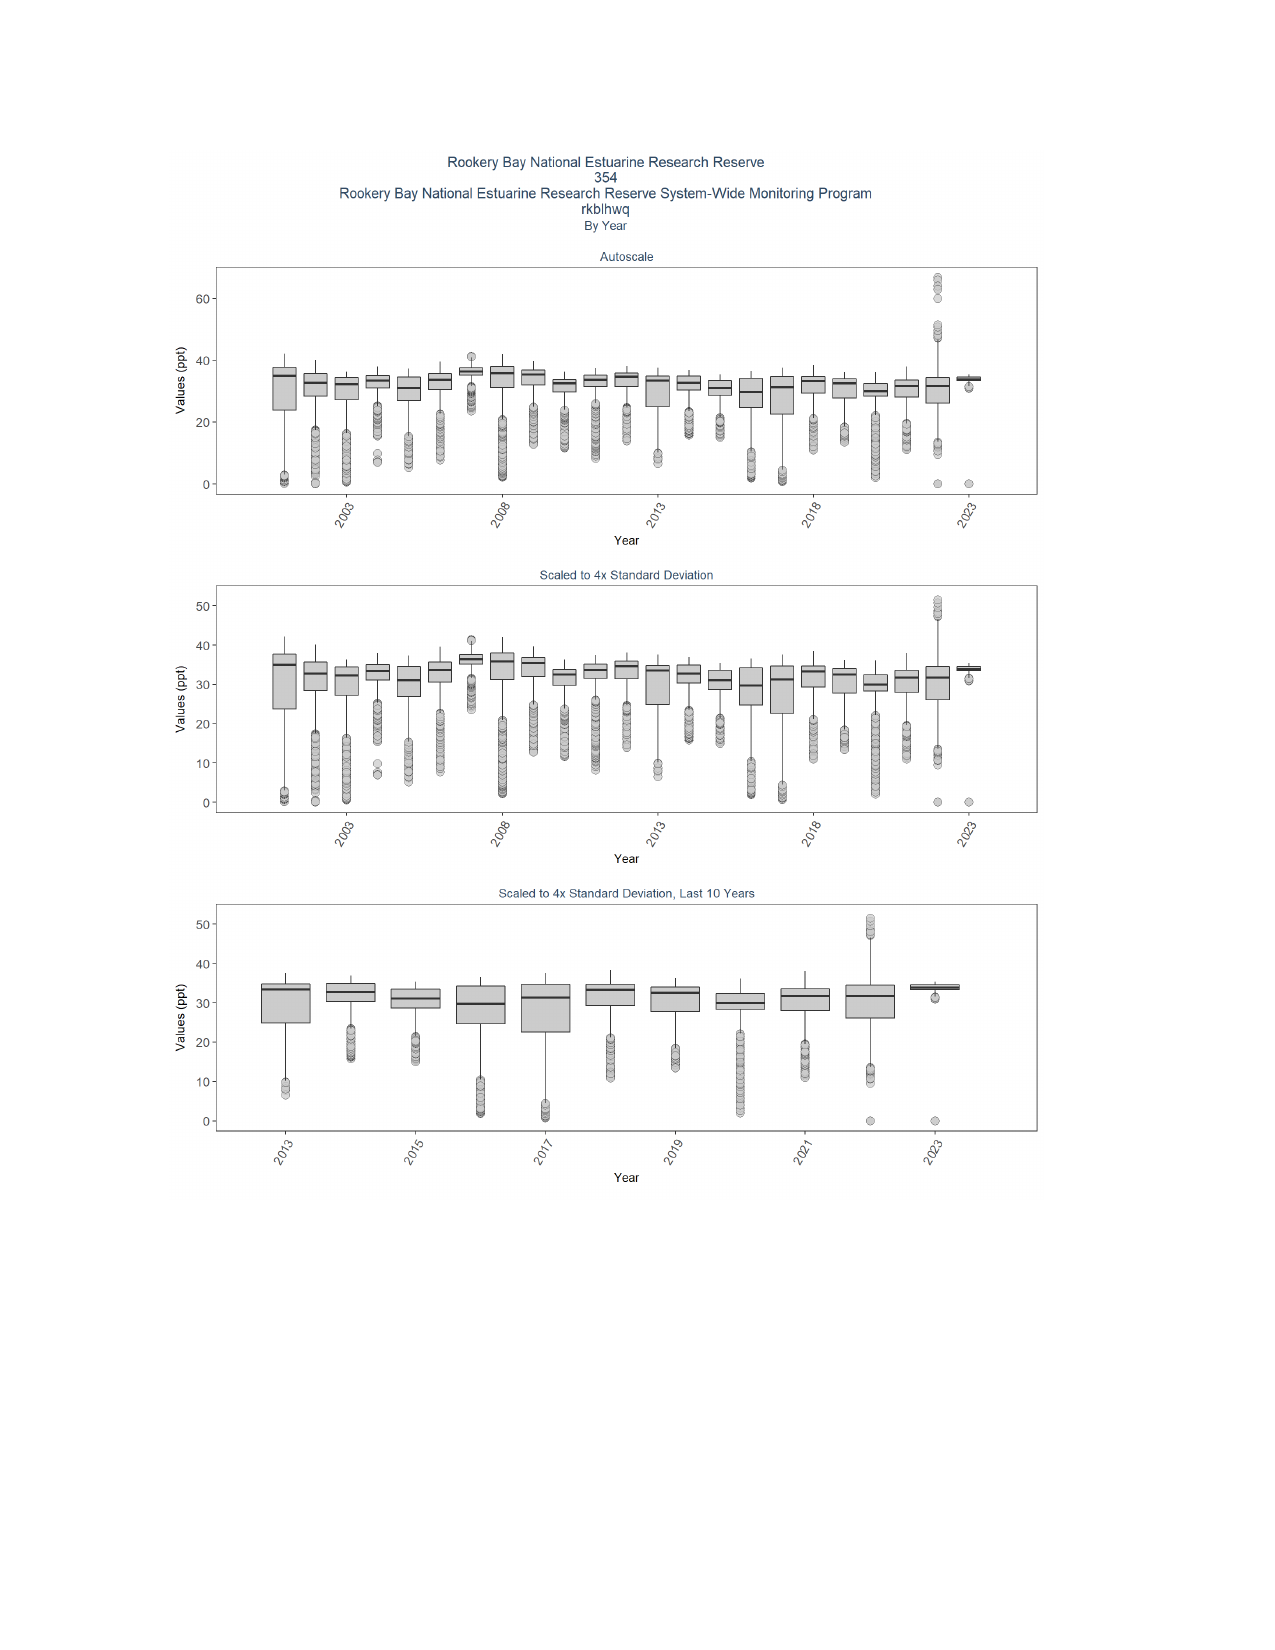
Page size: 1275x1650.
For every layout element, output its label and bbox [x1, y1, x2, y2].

picture [168, 150, 1044, 1200]
